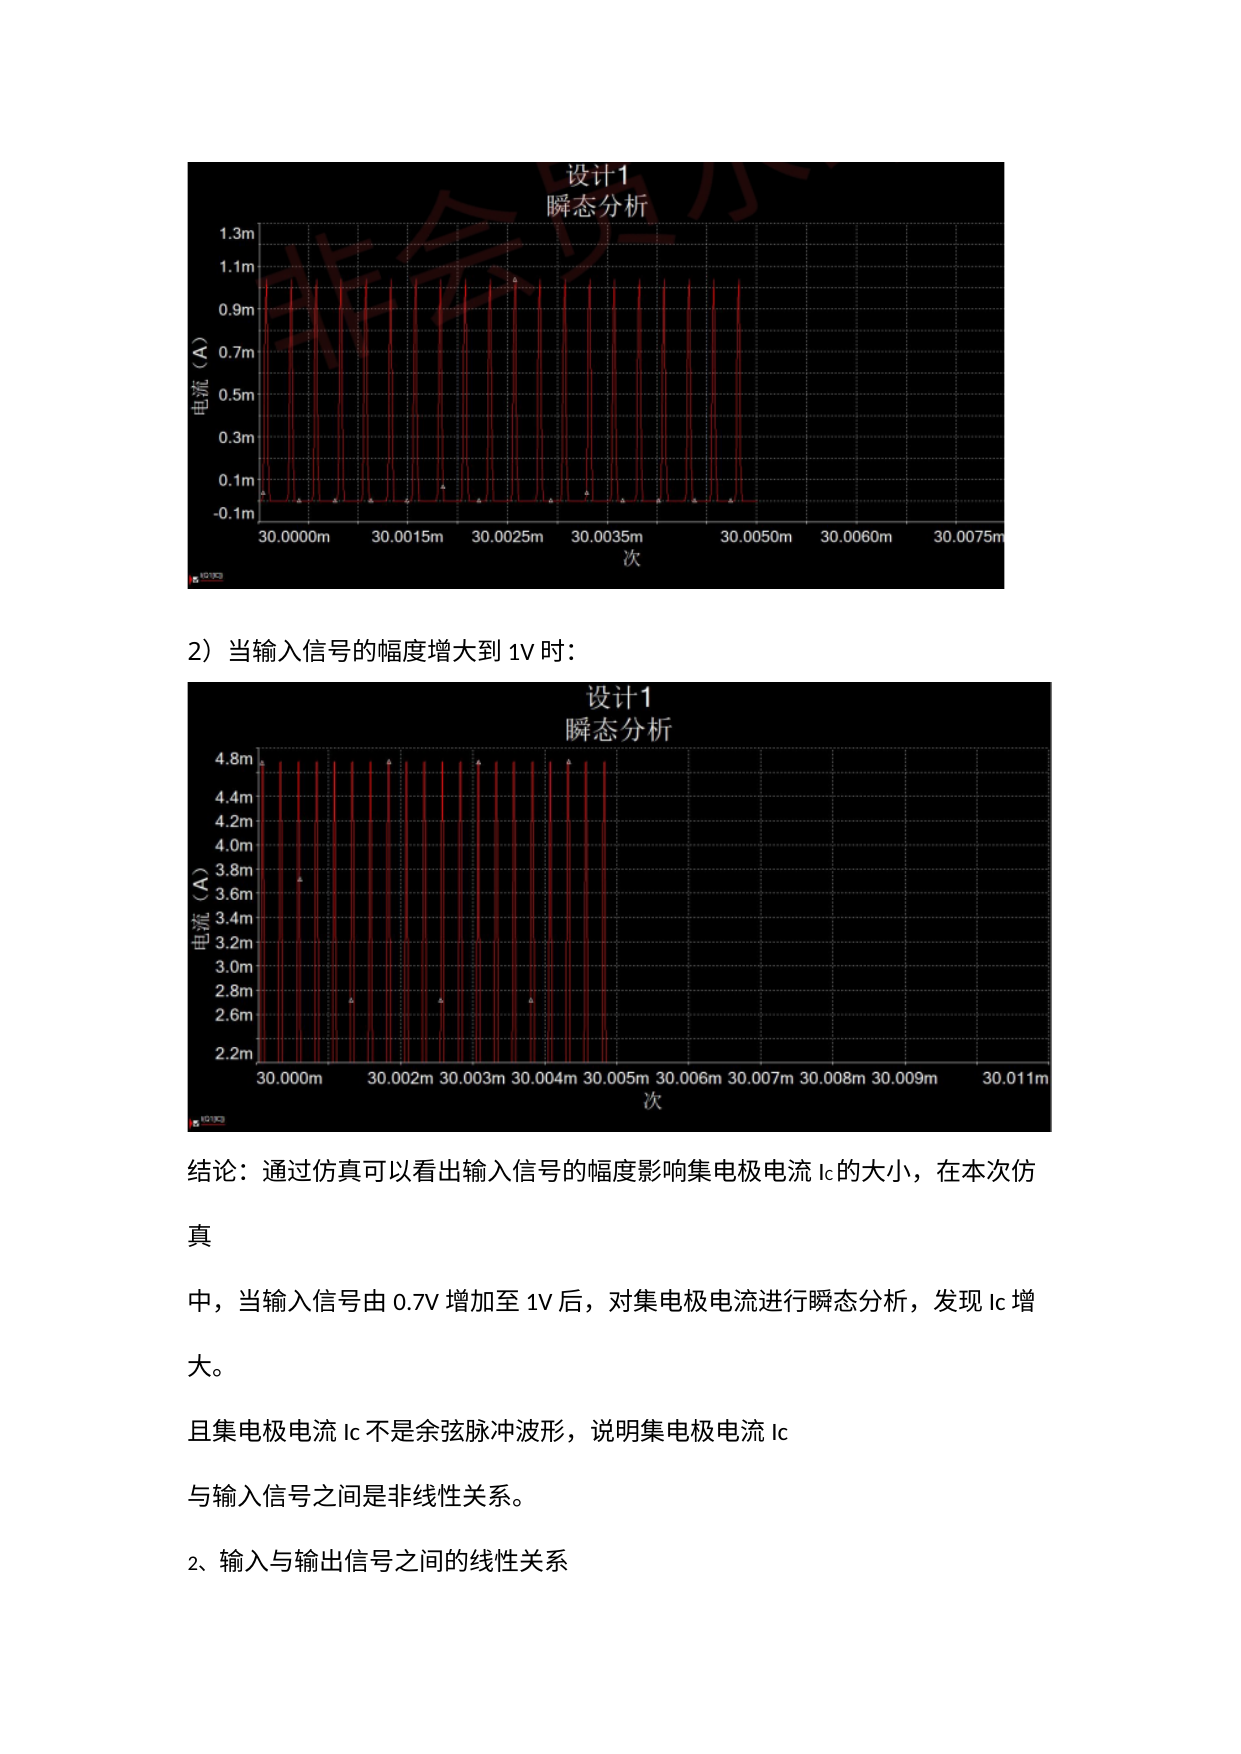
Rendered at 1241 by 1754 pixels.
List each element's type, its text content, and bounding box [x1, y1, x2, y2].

picture [187, 682, 1052, 1132]
list 当输入信号的幅度增大到 1V 时： [187, 617, 1053, 682]
text 与输入信号之间是非线性关系。 [187, 1462, 1053, 1527]
text 结论：通过仿真可以看出输入信号的幅度影响集电极电流 IC的大小，在本次仿真 [187, 1137, 1053, 1267]
text 且集电极电流 Ic 不是余弦脉冲波形，说明集电极电流 Ic [187, 1397, 1053, 1462]
text 2、输入与输出信号之间的线性关系 [187, 1527, 1053, 1592]
picture [187, 162, 1005, 589]
text 中，当输入信号由 0.7V 增加至 1V 后，对集电极电流进行瞬态分析，发现 Ic 增大。 [187, 1267, 1053, 1397]
